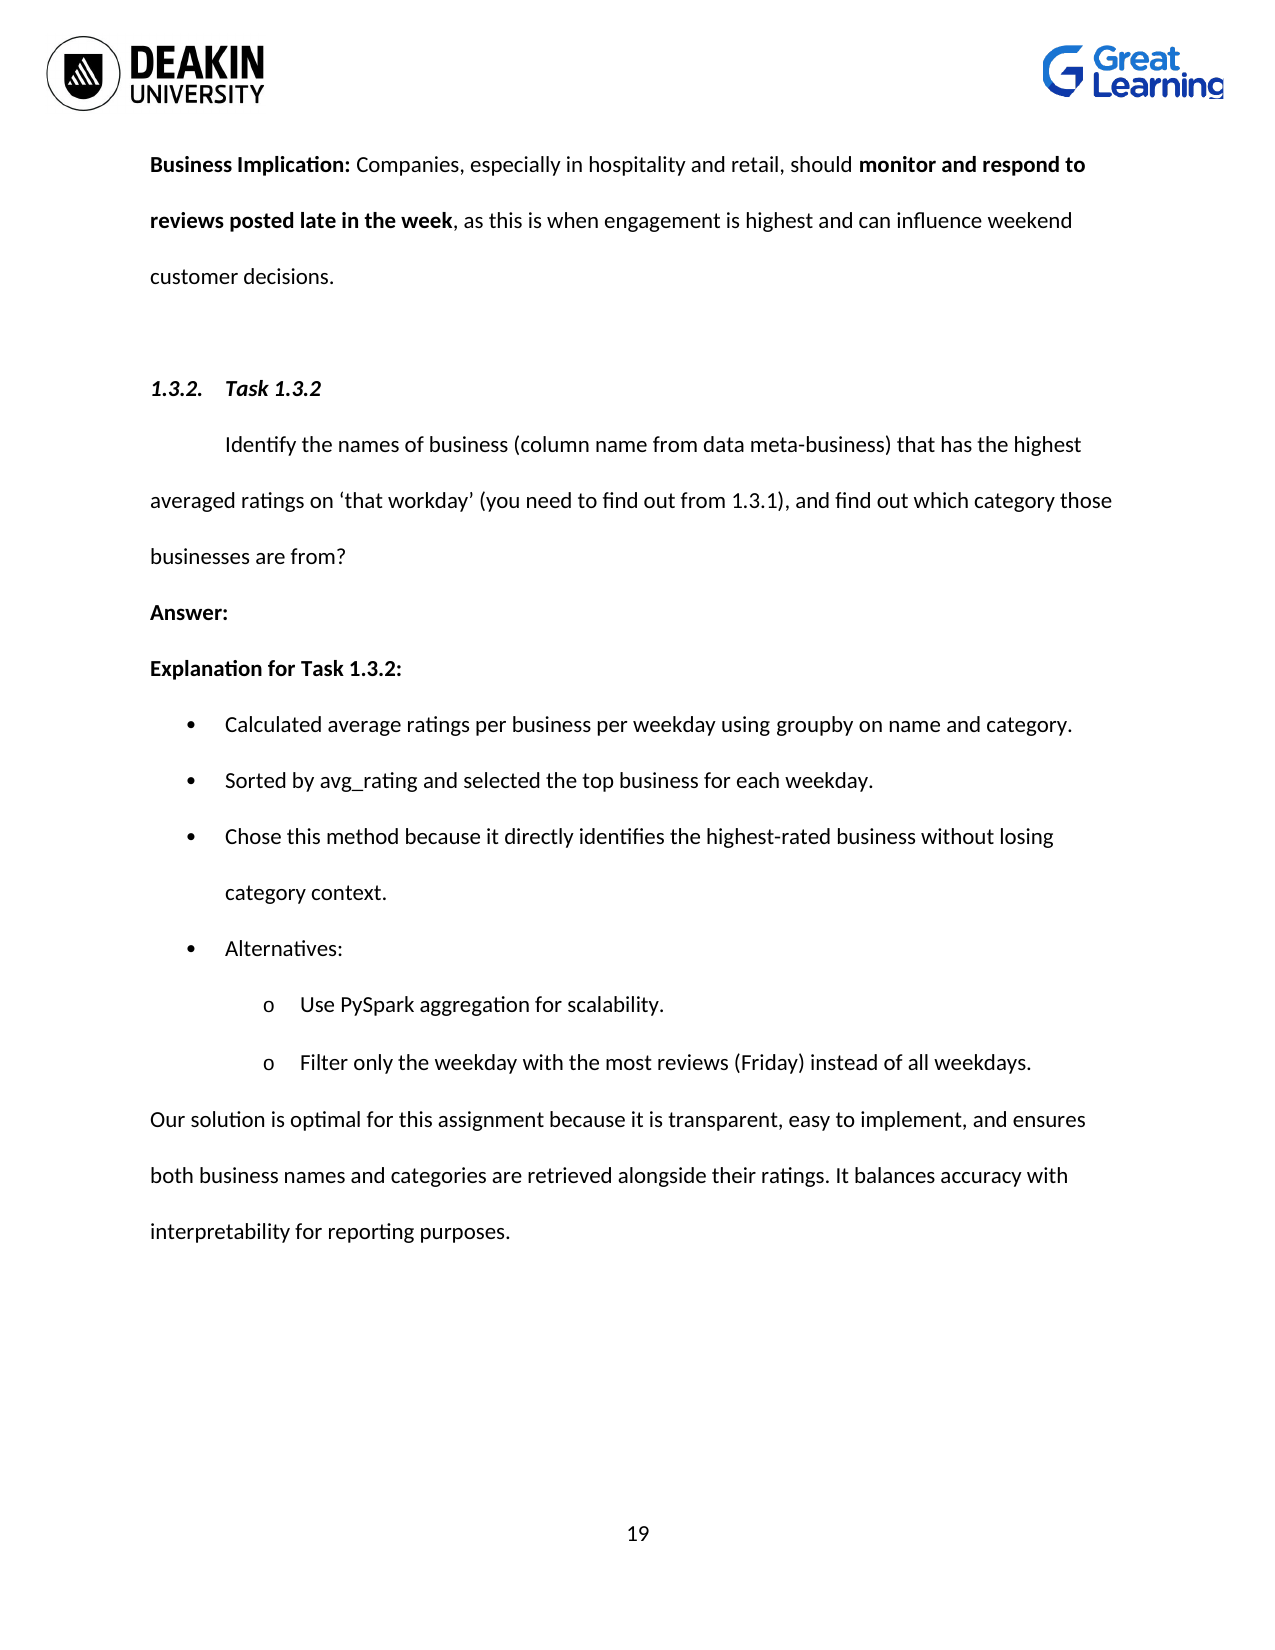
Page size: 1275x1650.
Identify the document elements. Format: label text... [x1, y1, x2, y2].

text Explanation for Task 1.3.2: [150, 654, 1125, 682]
subtitle Task 1.3.2 [150, 374, 1125, 402]
text Our solution is optimal for this assignment because it is transparent, easy to implement, and ensures both business names and categories are retrieved alongside their ratings. It balances accuracy with interpretability for reporting purposes. [150, 1105, 1125, 1245]
picture [1041, 45, 1223, 99]
list Chose this method because it directly identifies the highest-rated business without losing category context. [187, 822, 1125, 907]
list Use PySpark aggregation for scalability. [262, 991, 1125, 1019]
text Business Implication: Companies, especially in hospitality and retail, should monitor and respond to reviews posted late in the week, as this is when engagement is highest and can influence weekend customer decisions. [150, 150, 1125, 290]
list Filter only the weekday with the most reviews (Friday) instead of all weekdays. [262, 1048, 1125, 1076]
list Sorted by avg_rating and selected the top business for each weekday. [187, 766, 1125, 794]
picture [44, 33, 267, 114]
text Answer: [150, 598, 1125, 626]
list Calculated average ratings per business per weekday using groupby on name and category. [187, 710, 1125, 738]
list Alternatives: [187, 934, 1125, 963]
text Identify the names of business (column name from data meta-business) that has the highest averaged ratings on ‘that workday’ (you need to find out from 1.3.1), and find out which category those businesses are from? [150, 430, 1125, 570]
